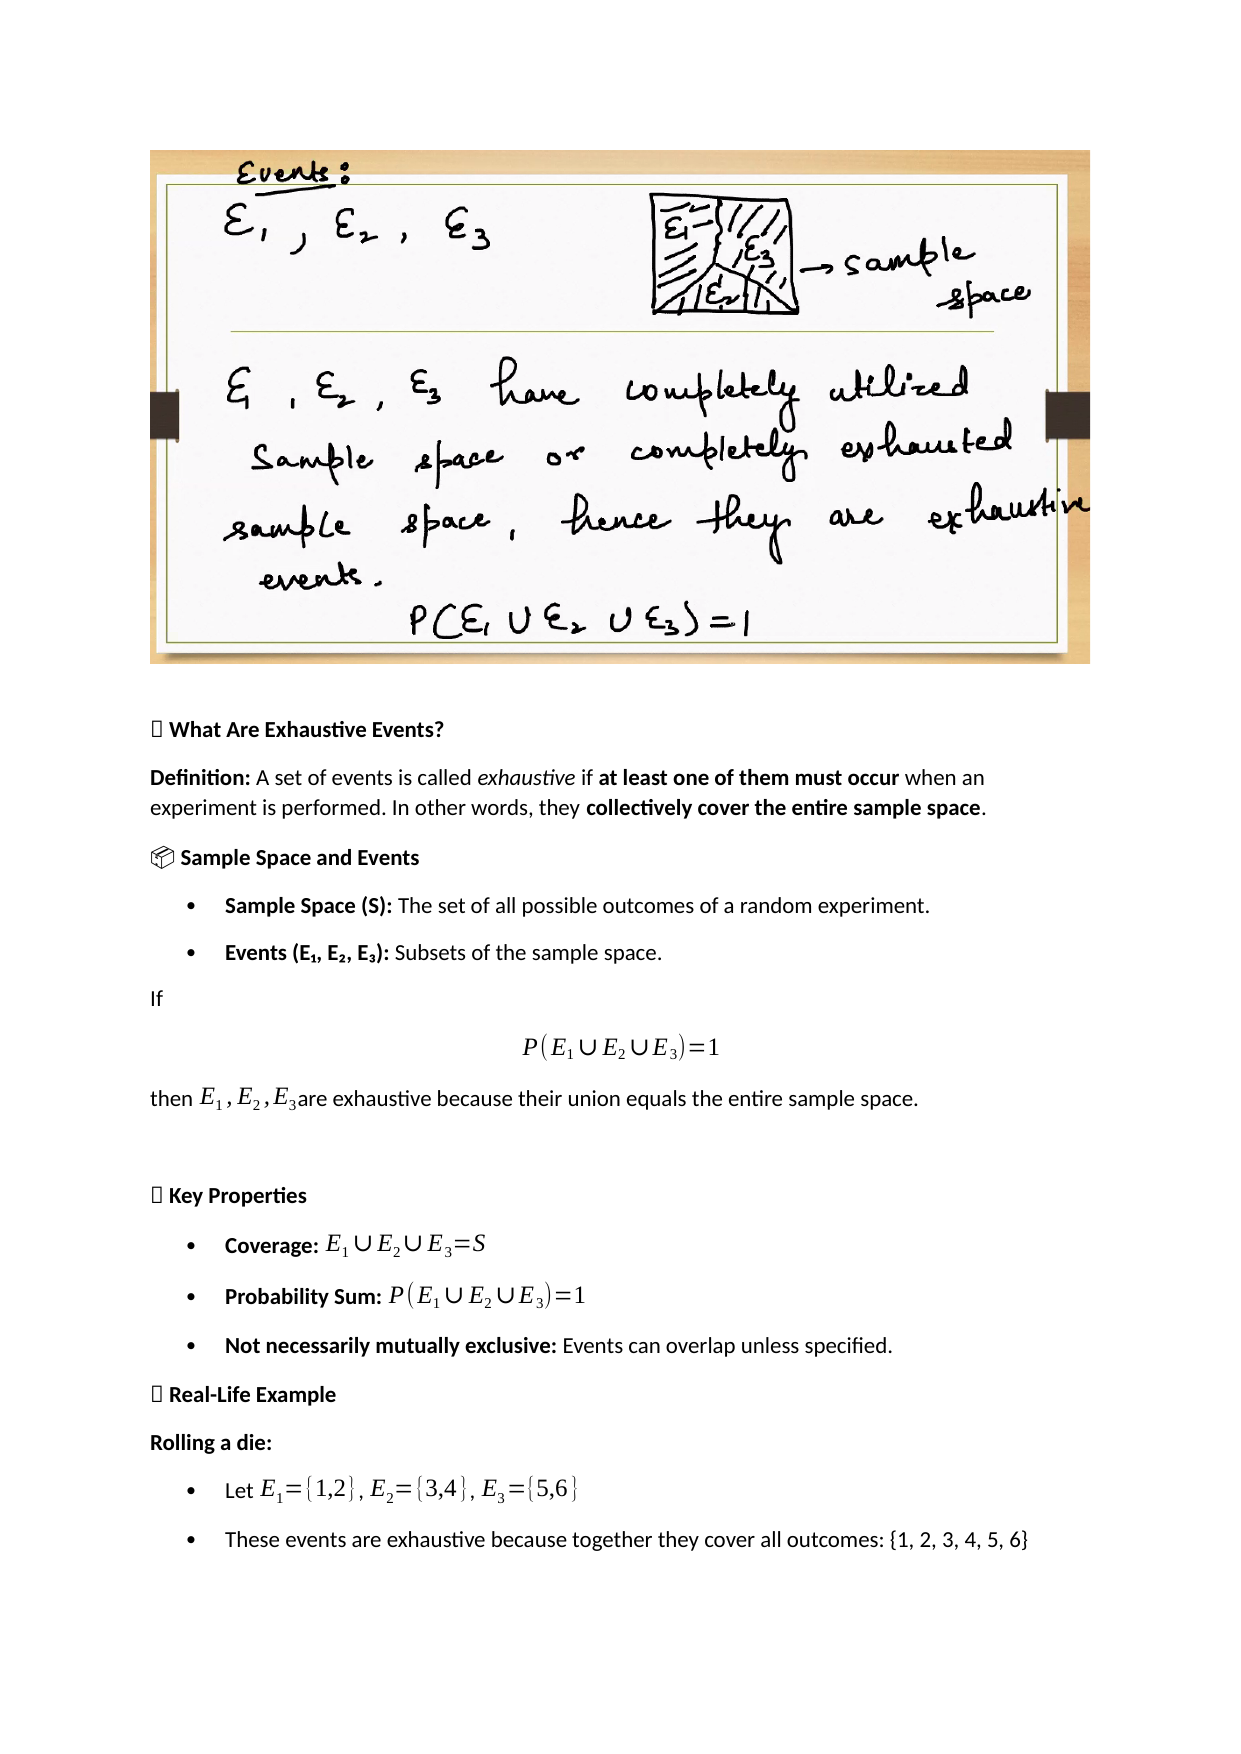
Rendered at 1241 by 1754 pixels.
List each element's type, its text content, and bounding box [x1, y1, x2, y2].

list Events (E₁, E₂, E₃): Subsets of the sample space. [187, 938, 1090, 966]
list Let , , [187, 1475, 1090, 1506]
picture [150, 150, 1091, 664]
text ✅ Key Properties [150, 1179, 1090, 1211]
list Probability Sum: [187, 1280, 1090, 1312]
text 📦 Sample Space and Events [150, 840, 1090, 872]
list Coverage: [187, 1230, 1090, 1261]
list Not necessarily mutually exclusive: Events can overlap unless specified. [187, 1331, 1090, 1359]
text Rolling a die: [150, 1428, 1090, 1456]
text then are exhaustive because their union equals the entire sample space. [150, 1082, 1090, 1114]
list Sample Space (S): The set of all possible outcomes of a random experiment. [187, 891, 1090, 919]
text 🎯 What Are Exhaustive Events? [150, 713, 1090, 744]
text 📌 Real-Life Example [150, 1378, 1090, 1409]
list These events are exhaustive because together they cover all outcomes: {1, 2, 3, 4, 5, 6} [187, 1525, 1090, 1553]
text Definition: A set of events is called exhaustive if at least one of them must occur when an experiment is performed. In other words, they collectively cover the entire sample space. [150, 763, 1090, 822]
text If [150, 984, 1090, 1013]
